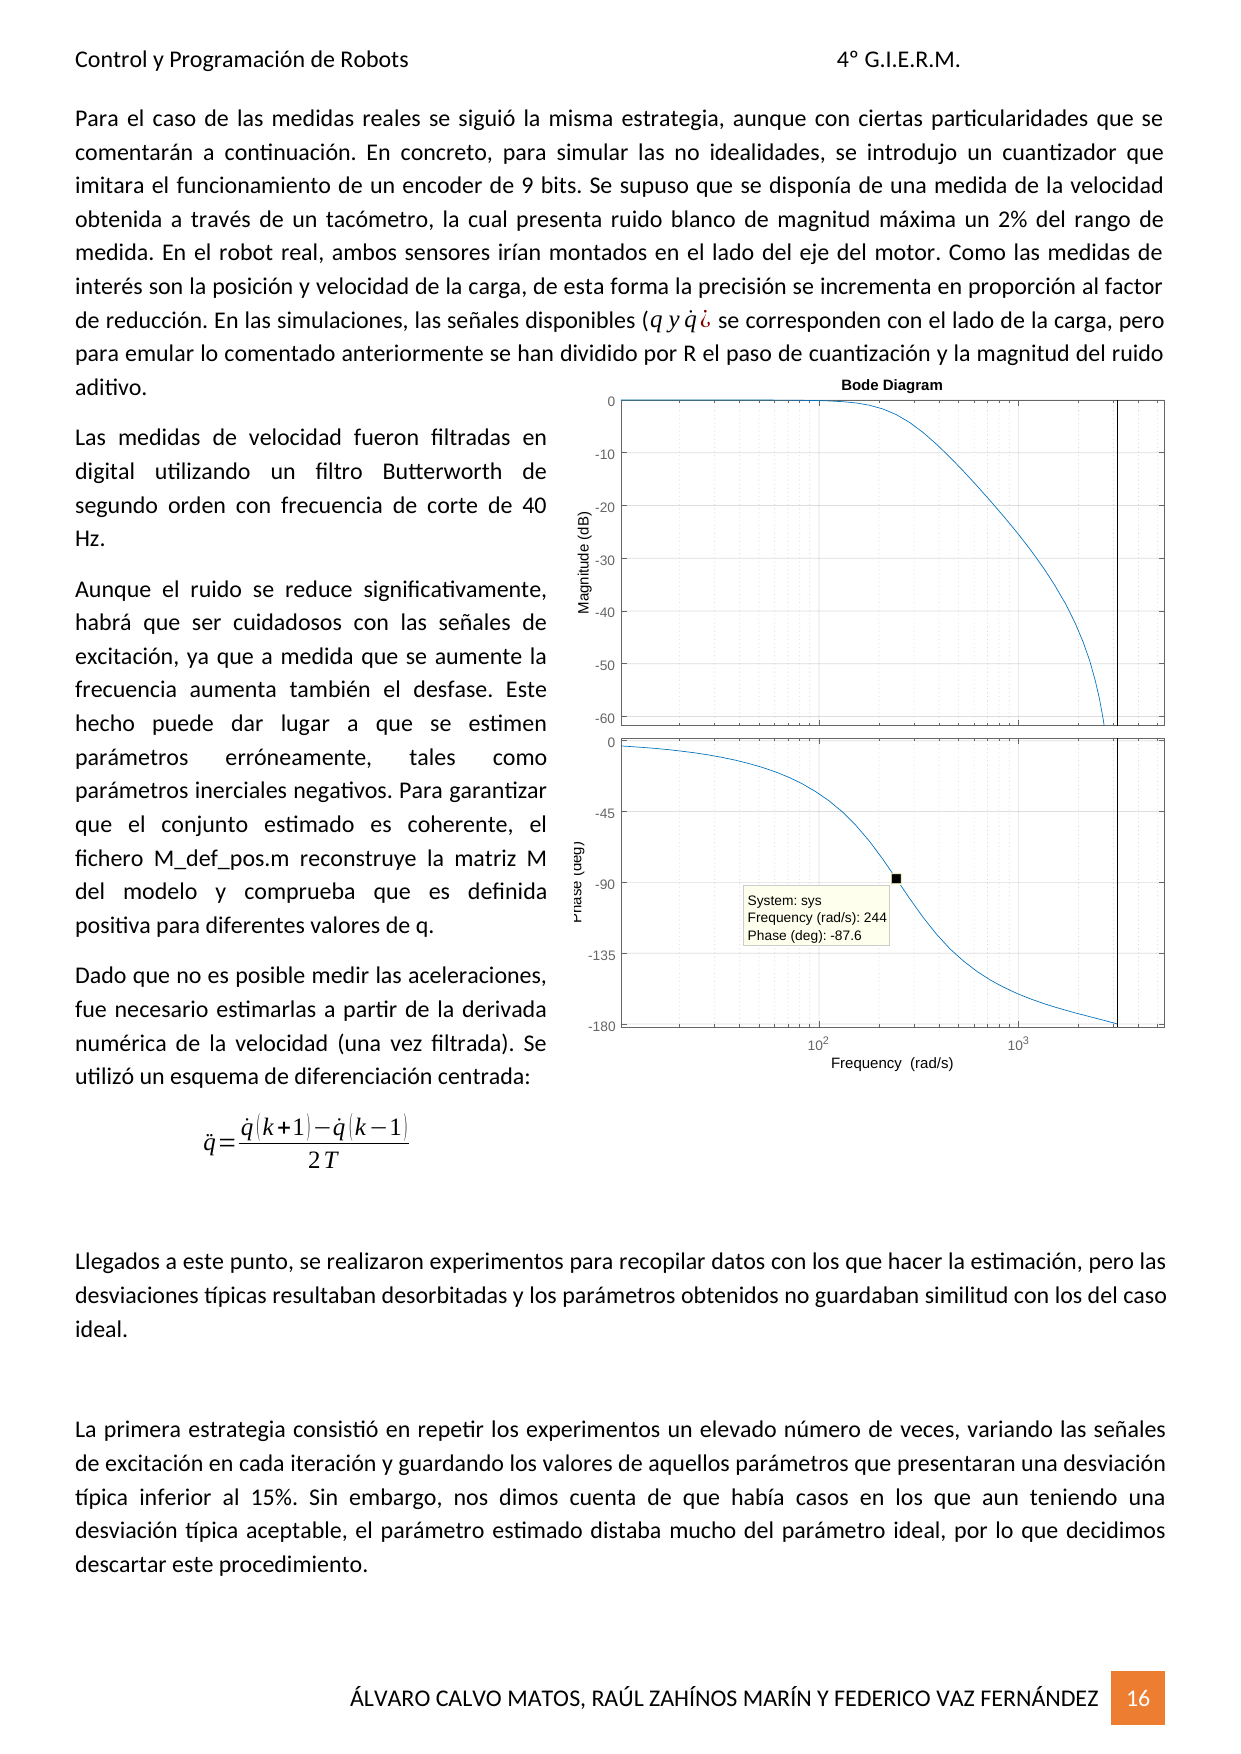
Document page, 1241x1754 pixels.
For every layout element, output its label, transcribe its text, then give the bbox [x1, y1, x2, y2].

text Aunque el ruido se reduce significativamente, habrá que ser cuidadosos con las señales de excitación, ya que a medida que se aumente la frecuencia aumenta también el desfase. Este hecho puede dar lugar a que se estimen parámetros erróneamente, tales como parámetros inerciales negativos. Para garantizar que el conjunto estimado es coherente, el fichero M_def_pos.m reconstruye la matriz M del modelo y comprueba que es definida positiva para diferentes valores de q. [75, 574, 547, 939]
text La primera estrategia consistió en repetir los experimentos un elevado número de veces, variando las señales de excitación en cada iteración y guardando los valores de aquellos parámetros que presentaran una desviación típica inferior al 15%. Sin embargo, nos dimos cuenta de que había casos en los que aun teniendo una desviación típica aceptable, el parámetro estimado distaba mucho del parámetro ideal, por lo que decidimos descartar este procedimiento. [75, 1414, 1168, 1578]
text Llegados a este punto, se realizaron experimentos para recopilar datos con los que hacer la estimación, pero las desviaciones típicas resultaban desorbitadas y los parámetros obtenidos no guardaban similitud con los del caso ideal. [75, 1246, 1168, 1343]
text Las medidas de velocidad fueron filtradas en digital utilizando un filtro Butterworth de segundo orden con frecuencia de corte de 40 Hz. [75, 422, 547, 553]
text Para el caso de las medidas reales se siguió la misma estrategia, aunque con ciertas particularidades que se comentarán a continuación. En concreto, para simular las no idealidades, se introdujo un cuantizador que imitara el funcionamiento de un encoder de 9 bits. Se supuso que se disponía de una medida de la velocidad obtenida a través de un tacómetro, la cual presenta ruido blanco de magnitud máxima un 2% del rango de medida. En el robot real, ambos sensores irían montados en el lado del eje del motor. Como las medidas de interés son la posición y velocidad de la carga, de esta forma la precisión se incrementa en proporción al factor de reducción. En las simulaciones, las señales disponibles ( se corresponden con el lado de la carga, pero para emular lo comentado anteriormente se han dividido por R el paso de cuantización y la magnitud del ruido aditivo. [75, 103, 1165, 401]
text Dado que no es posible medir las aceleraciones, fue necesario estimarlas a partir de la derivada numérica de la velocidad (una vez filtrada). Se utilizó un esquema de diferenciación centrada: [75, 960, 547, 1091]
